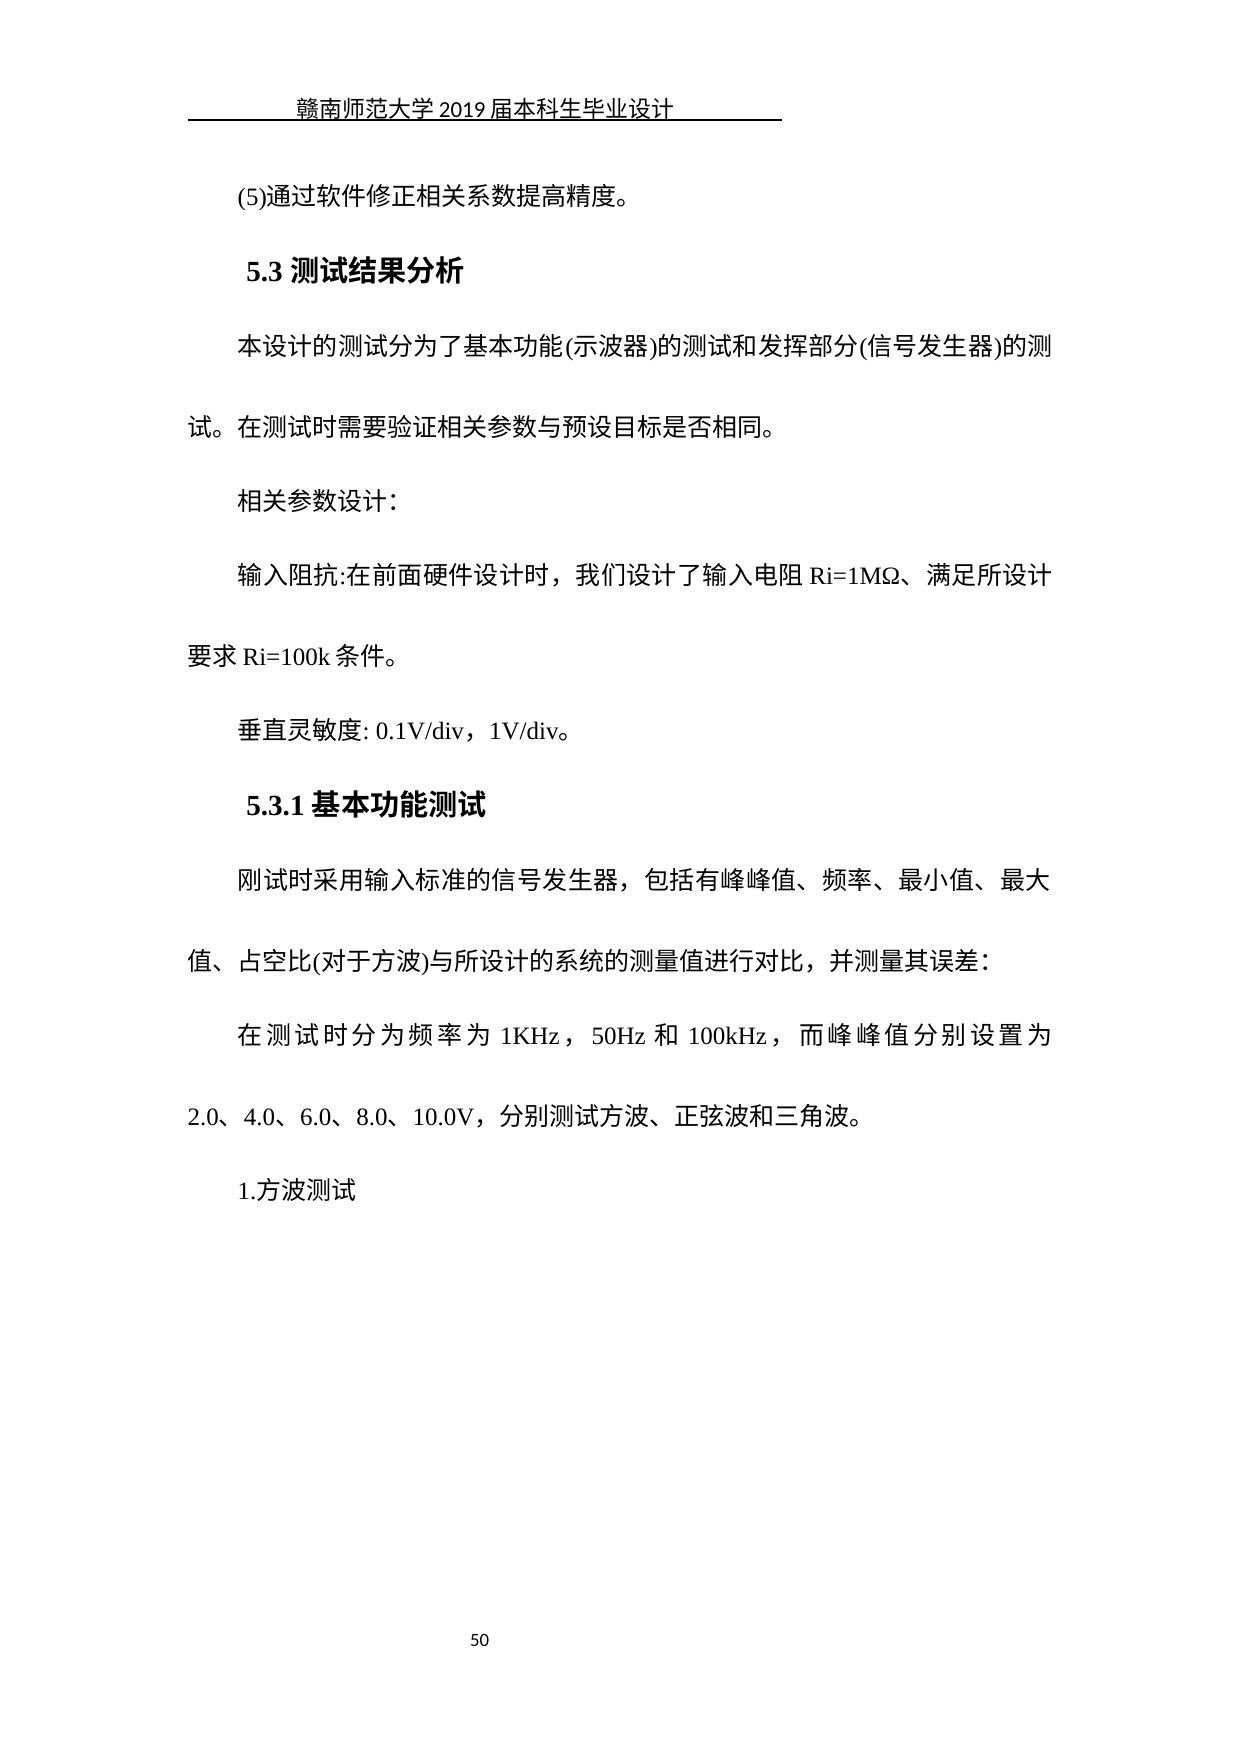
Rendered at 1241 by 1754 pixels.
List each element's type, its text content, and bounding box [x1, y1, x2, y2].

text 输入阻抗:在前面硬件设计时，我们设计了输入电阻Ri=1MΩ、满足所设计要求Ri=100k条件。 [187, 541, 1053, 687]
text 相关参数设计： [187, 467, 1053, 532]
text 刚试时采用输入标准的信号发生器，包括有峰峰值、频率、最小值、最大值、占空比(对于方波)与所设计的系统的测量值进行对比，并测量其误差： [187, 846, 1053, 992]
text 本设计的测试分为了基本功能(示波器)的测试和发挥部分(信号发生器)的测试。在测试时需要验证相关参数与预设目标是否相同。 [187, 312, 1053, 458]
text 垂直灵敏度: 0.1V/div，1V/div。 [187, 696, 1053, 761]
text 5.3 测试结果分析 [187, 236, 1053, 301]
text 5.3.1 基本功能测试 [187, 770, 1053, 835]
text (5)通过软件修正相关系数提高精度。 [187, 162, 1053, 227]
text 在测试时分为频率为1KHz，50Hz和100kHz，而峰峰值分别设置为2.0、4.0、6.0、8.0、10.0V，分别测试方波、正弦波和三角波。 [187, 1001, 1053, 1147]
text 1.方波测试 [187, 1156, 1053, 1221]
